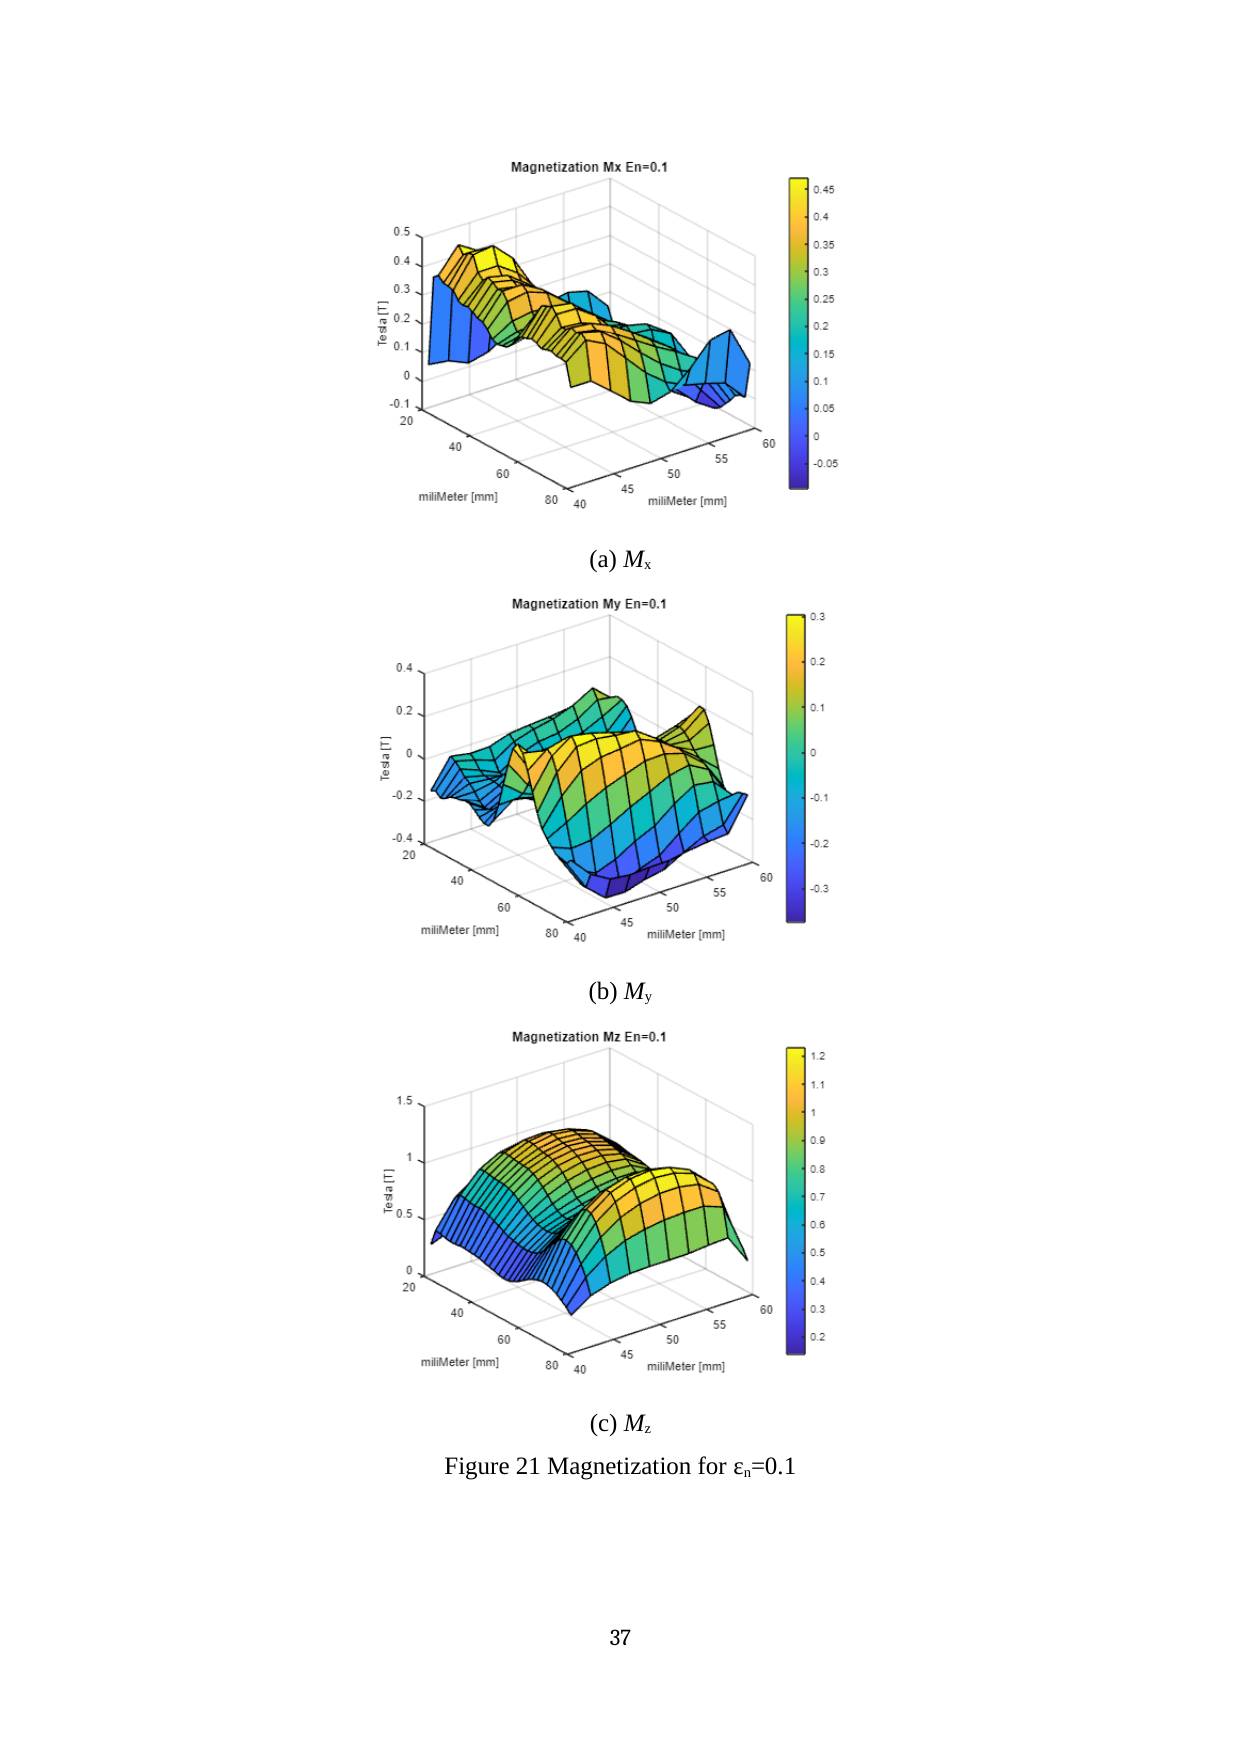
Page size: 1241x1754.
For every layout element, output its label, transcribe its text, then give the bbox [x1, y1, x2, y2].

picture [370, 1019, 870, 1395]
picture [370, 587, 870, 963]
text (a) Mx [150, 544, 1090, 573]
text Figure 21 Magnetization for εn=0.1 [150, 1451, 1090, 1480]
text (b) My [150, 976, 1090, 1005]
text (c) Mz [150, 1408, 1090, 1437]
picture [367, 150, 874, 530]
